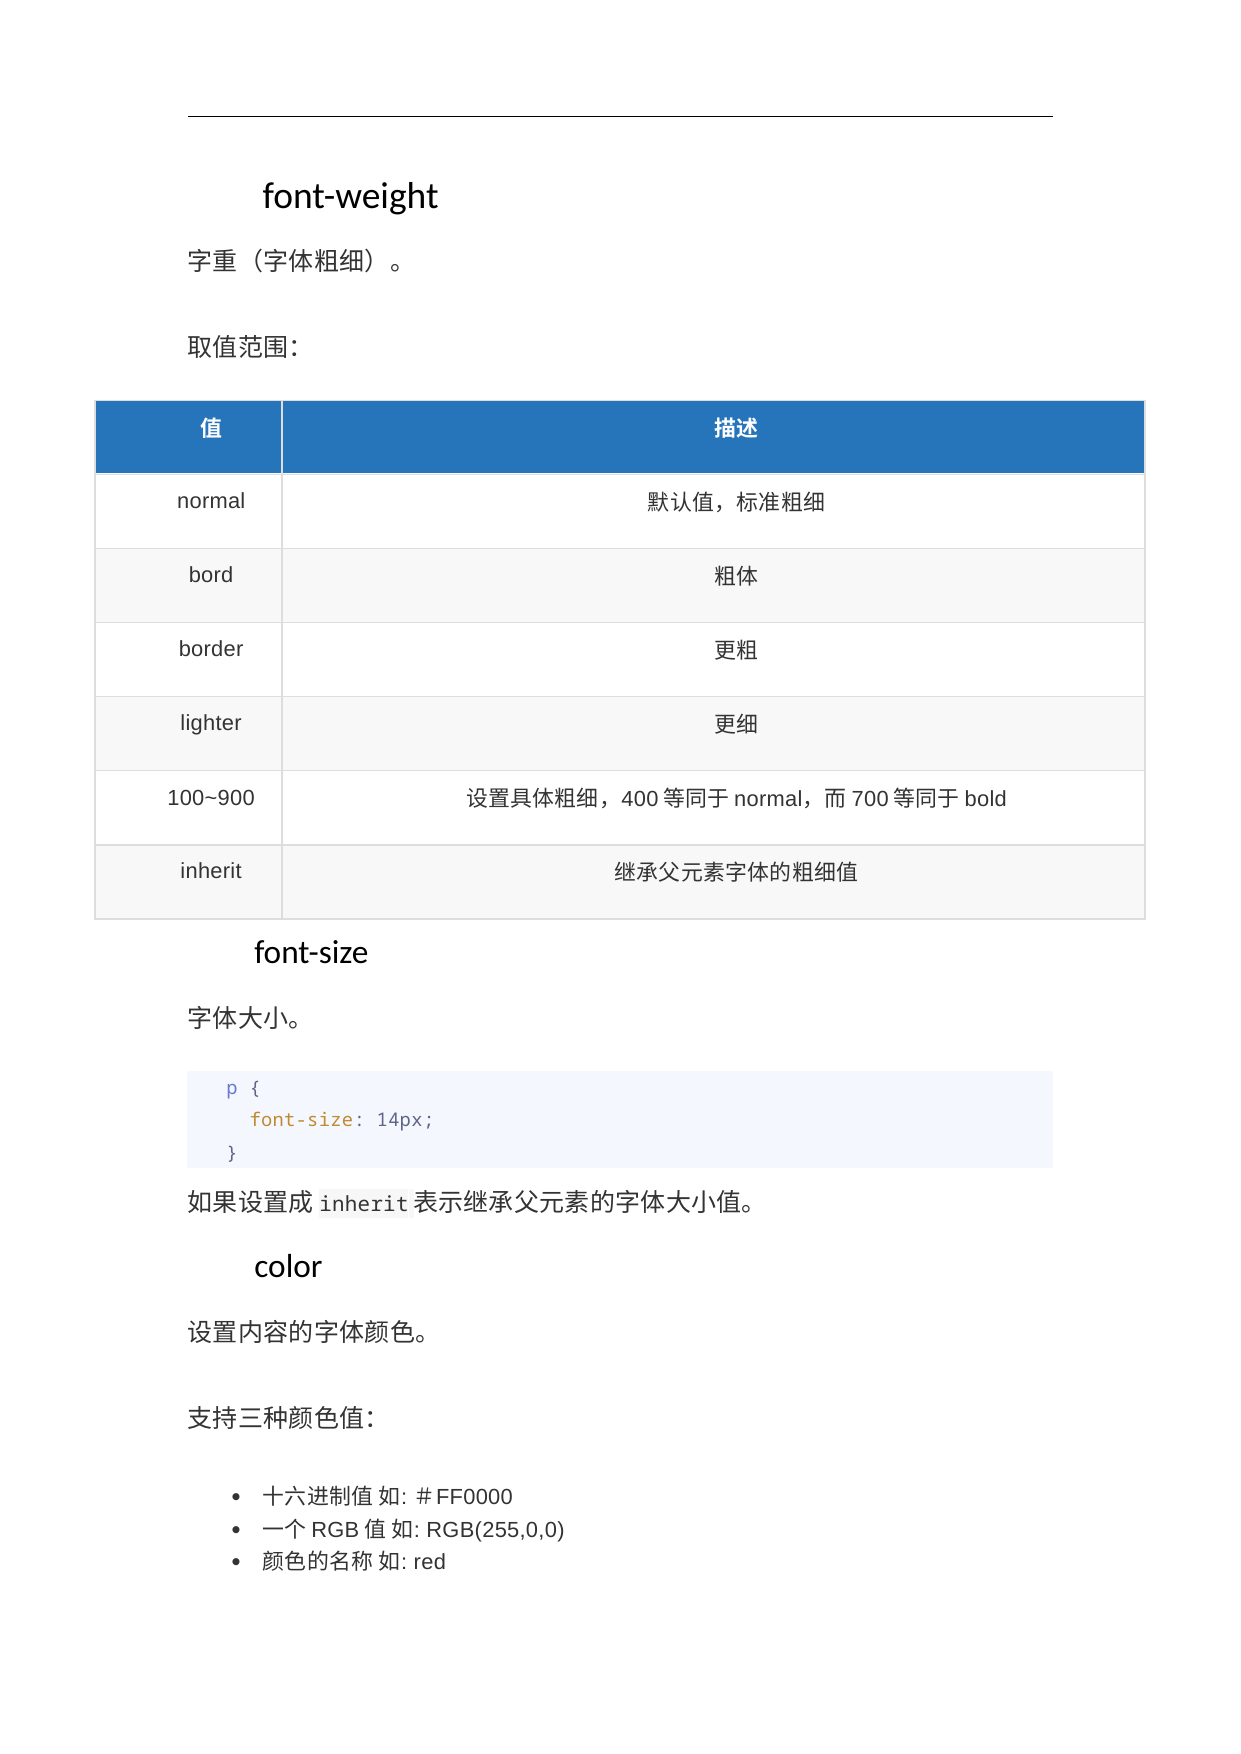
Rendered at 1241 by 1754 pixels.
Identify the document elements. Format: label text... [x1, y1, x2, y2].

table_cell 默认值，标准粗细 [283, 475, 1144, 548]
table_cell 100~900 [96, 771, 281, 844]
table_cell 更细 [283, 697, 1144, 770]
list 十六进制值 如: ＃FF0000 [187, 1479, 1053, 1511]
table_cell 粗体 [283, 549, 1144, 622]
table_cell bord [96, 549, 281, 622]
table_cell inherit [96, 846, 281, 918]
text font-weight [187, 162, 1053, 227]
text 字体大小。 [187, 984, 1053, 1049]
text 字重（字体粗细）。 [187, 227, 1053, 292]
text } [187, 1136, 1053, 1168]
table_header 值 [96, 401, 281, 473]
table_cell 更粗 [283, 623, 1144, 696]
table_cell border [96, 623, 281, 696]
text p { [187, 1071, 1053, 1103]
text color [187, 1233, 1053, 1298]
text 设置内容的字体颜色。 [187, 1298, 1053, 1363]
text 取值范围： [187, 313, 1053, 378]
text font-size [187, 920, 1053, 984]
text font-size: 14px; [187, 1103, 1053, 1136]
list 颜色的名称 如: red [187, 1544, 1053, 1576]
table_cell normal [96, 475, 281, 548]
text 如果设置成inherit表示继承父元素的字体大小值。 [187, 1168, 1053, 1233]
table_cell 设置具体粗细，400等同于normal，而700等同于bold [283, 771, 1144, 844]
table_cell 继承父元素字体的粗细值 [283, 846, 1144, 918]
table_cell lighter [96, 697, 281, 770]
text 支持三种颜色值： [187, 1384, 1053, 1449]
list 一个RGB值 如: RGB(255,0,0) [187, 1511, 1053, 1544]
table_header 描述 [283, 401, 1144, 473]
